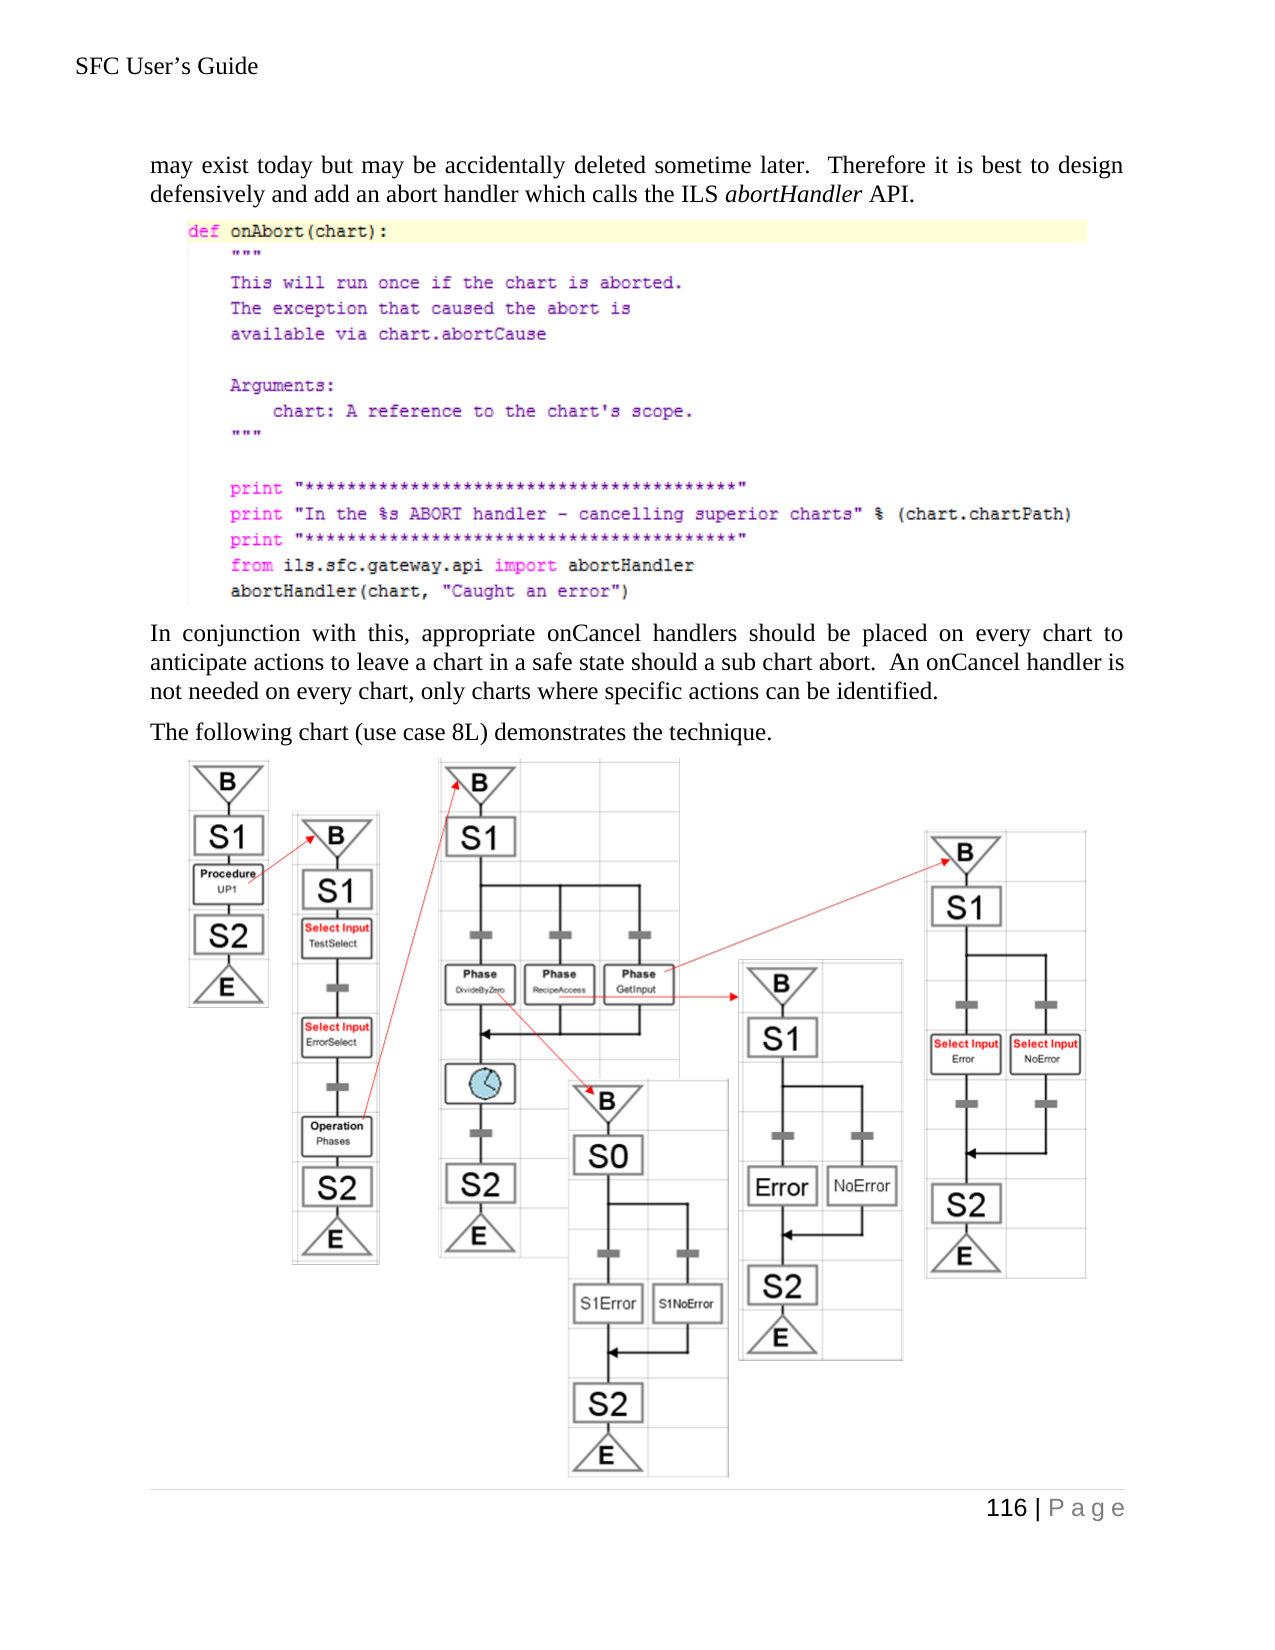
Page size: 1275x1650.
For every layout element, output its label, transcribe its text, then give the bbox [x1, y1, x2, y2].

picture [187, 220, 1088, 606]
picture [187, 758, 1088, 1478]
text In conjunction with this, appropriate onCancel handlers should be placed on every chart to anticipate actions to leave a chart in a safe state should a sub chart abort. An onCancel handler is not needed on every chart, only charts where specific actions can be identified. [150, 618, 1125, 705]
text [150, 150, 1125, 207]
text The following chart (use case 8L) demonstrates the technique. [150, 717, 1125, 746]
